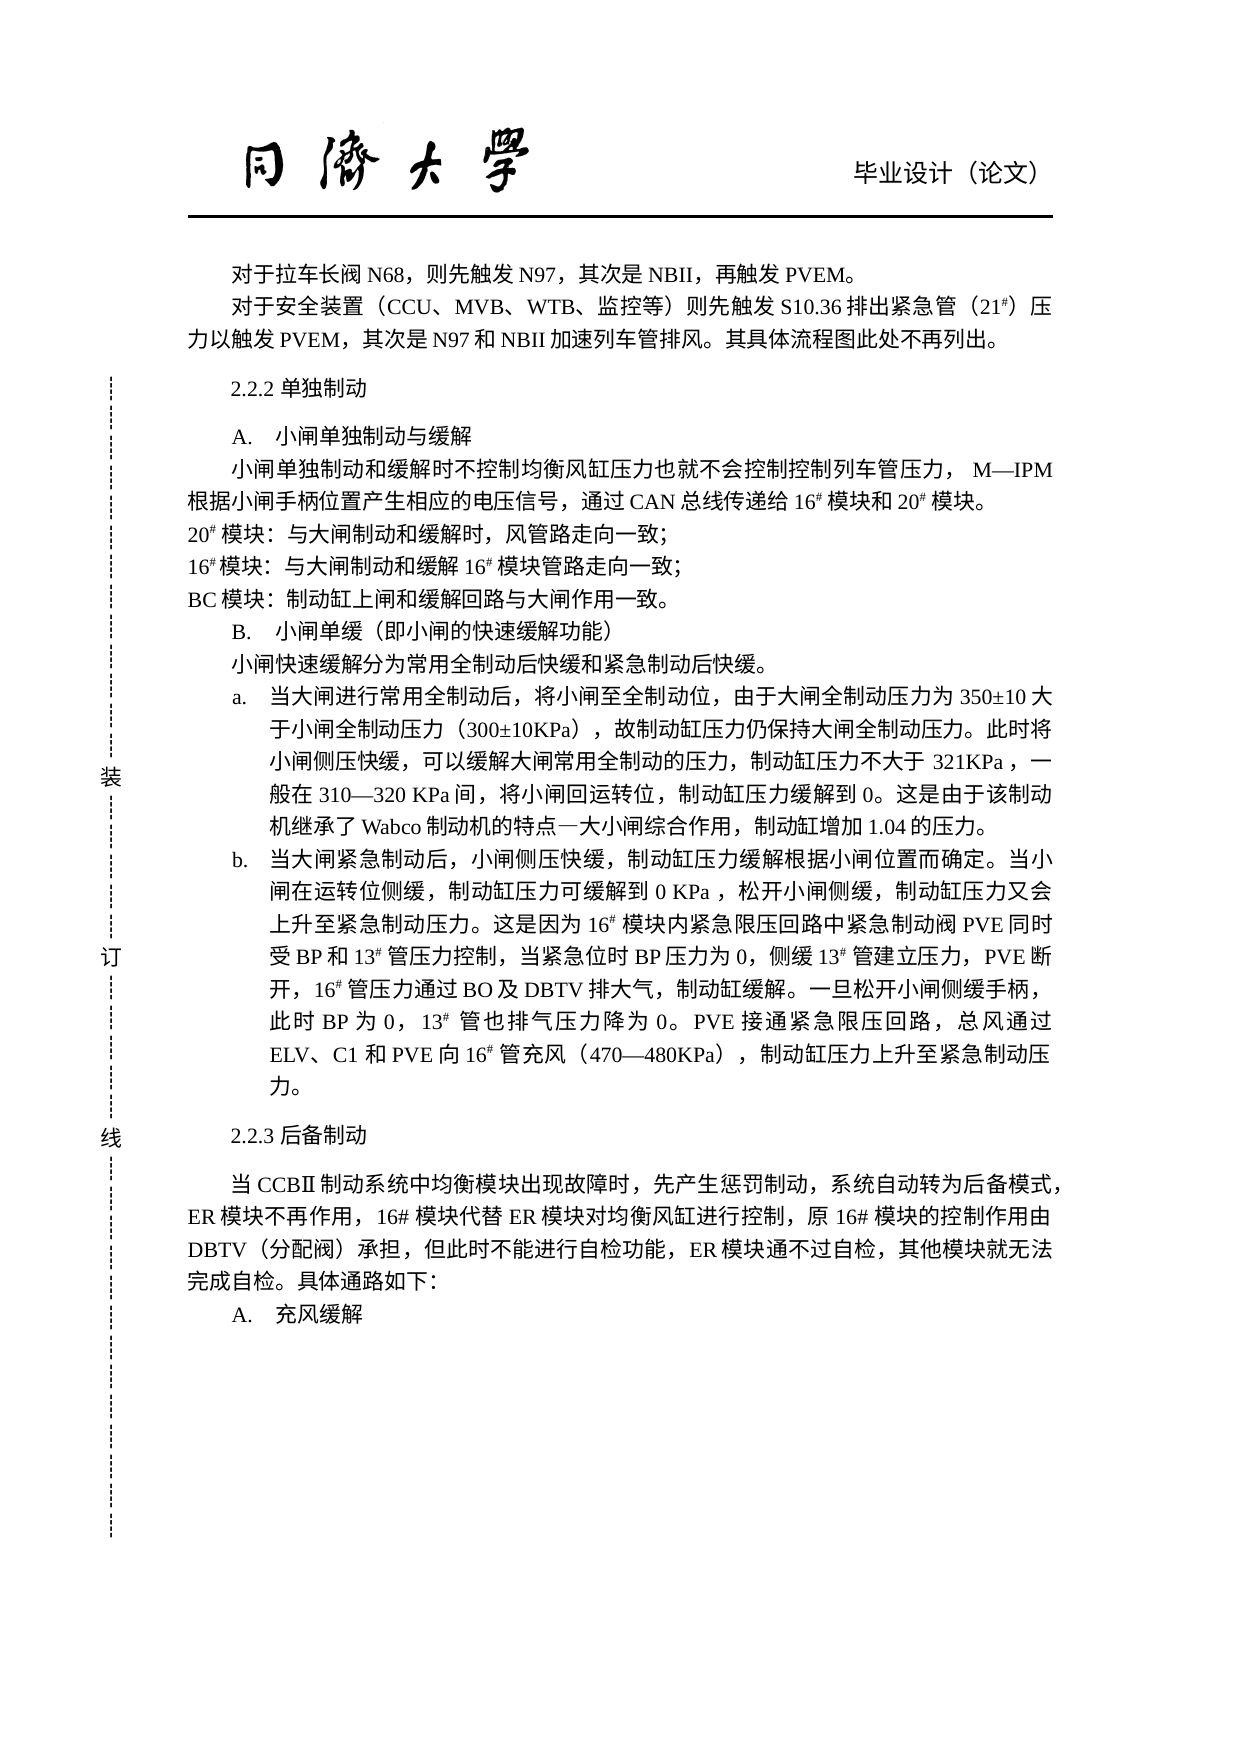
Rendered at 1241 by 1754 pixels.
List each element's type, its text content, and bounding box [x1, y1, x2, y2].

picture [224, 119, 547, 198]
text BC模块：制动缸上闸和缓解回路与大闸作用一致。 [187, 581, 1053, 614]
text 小闸单独制动和缓解时不控制均衡风缸压力也就不会控制控制列车管压力， M―IPM根据小闸手柄位置产生相应的电压信号，通过CAN总线传递给16# 模块和20# 模块。 [187, 451, 1053, 516]
text 当CCBⅡ制动系统中均衡模块出现故障时，先产生惩罚制动，系统自动转为后备模式，ER模块不再作用，16# 模块代替ER模块对均衡风缸进行控制，原16# 模块的控制作用由DBTV（分配阀）承担，但此时不能进行自检功能，ER模块通不过自检，其他模块就无法完成自检。具体通路如下： [187, 1166, 1053, 1296]
subtitle 2.2.3 后备制动 [187, 1118, 1053, 1150]
subtitle 2.2.2 单独制动 [187, 370, 1053, 403]
text 20# 模块：与大闸制动和缓解时，风管路走向一致； [187, 516, 1053, 549]
list 小闸单独制动与缓解 [231, 419, 1053, 451]
text 对于安全装置（CCU、MVB、WTB、监控等）则先触发S10.36排出紧急管（21#）压力以触发PVEM，其次是N97和NBII加速列车管排风。其具体流程图此处不再列出。 [187, 289, 1053, 354]
text 对于拉车长阀N68，则先触发N97，其次是NBII，再触发PVEM。 [187, 256, 1053, 289]
text 小闸快速缓解分为常用全制动后快缓和紧急制动后快缓。 [231, 646, 1053, 679]
list 充风缓解 [231, 1296, 1053, 1329]
list 当大闸进行常用全制动后，将小闸至全制动位，由于大闸全制动压力为350±10大于小闸全制动压力（300±10KPa），故制动缸压力仍保持大闸全制动压力。此时将小闸侧压快缓，可以缓解大闸常用全制动的压力，制动缸压力不大于321KPa ，一般在310—320 KPa间，将小闸回运转位，制动缸压力缓解到0。这是由于该制动机继承了Wabco制动机的特点—大小闸综合作用，制动缸增加1.04的压力。 [232, 679, 1053, 841]
text 16# 模块：与大闸制动和缓解16# 模块管路走向一致； [187, 549, 1053, 581]
list 小闸单缓（即小闸的快速缓解功能） [231, 614, 1053, 646]
list 当大闸紧急制动后，小闸侧压快缓，制动缸压力缓解根据小闸位置而确定。当小闸在运转位侧缓，制动缸压力可缓解到0 KPa ，松开小闸侧缓，制动缸压力又会上升至紧急制动压力。这是因为16# 模块内紧急限压回路中紧急制动阀PVE同时受BP和13# 管压力控制，当紧急位时BP压力为0，侧缓13# 管建立压力，PVE断开，16# 管压力通过BO及DBTV排大气，制动缸缓解。一旦松开小闸侧缓手柄，此时BP为0，13# 管也排气压力降为0。PVE接通紧急限压回路，总风通过ELV、C1 和PVE向16# 管充风（470—480KPa），制动缸压力上升至紧急制动压力。 [232, 841, 1053, 1101]
